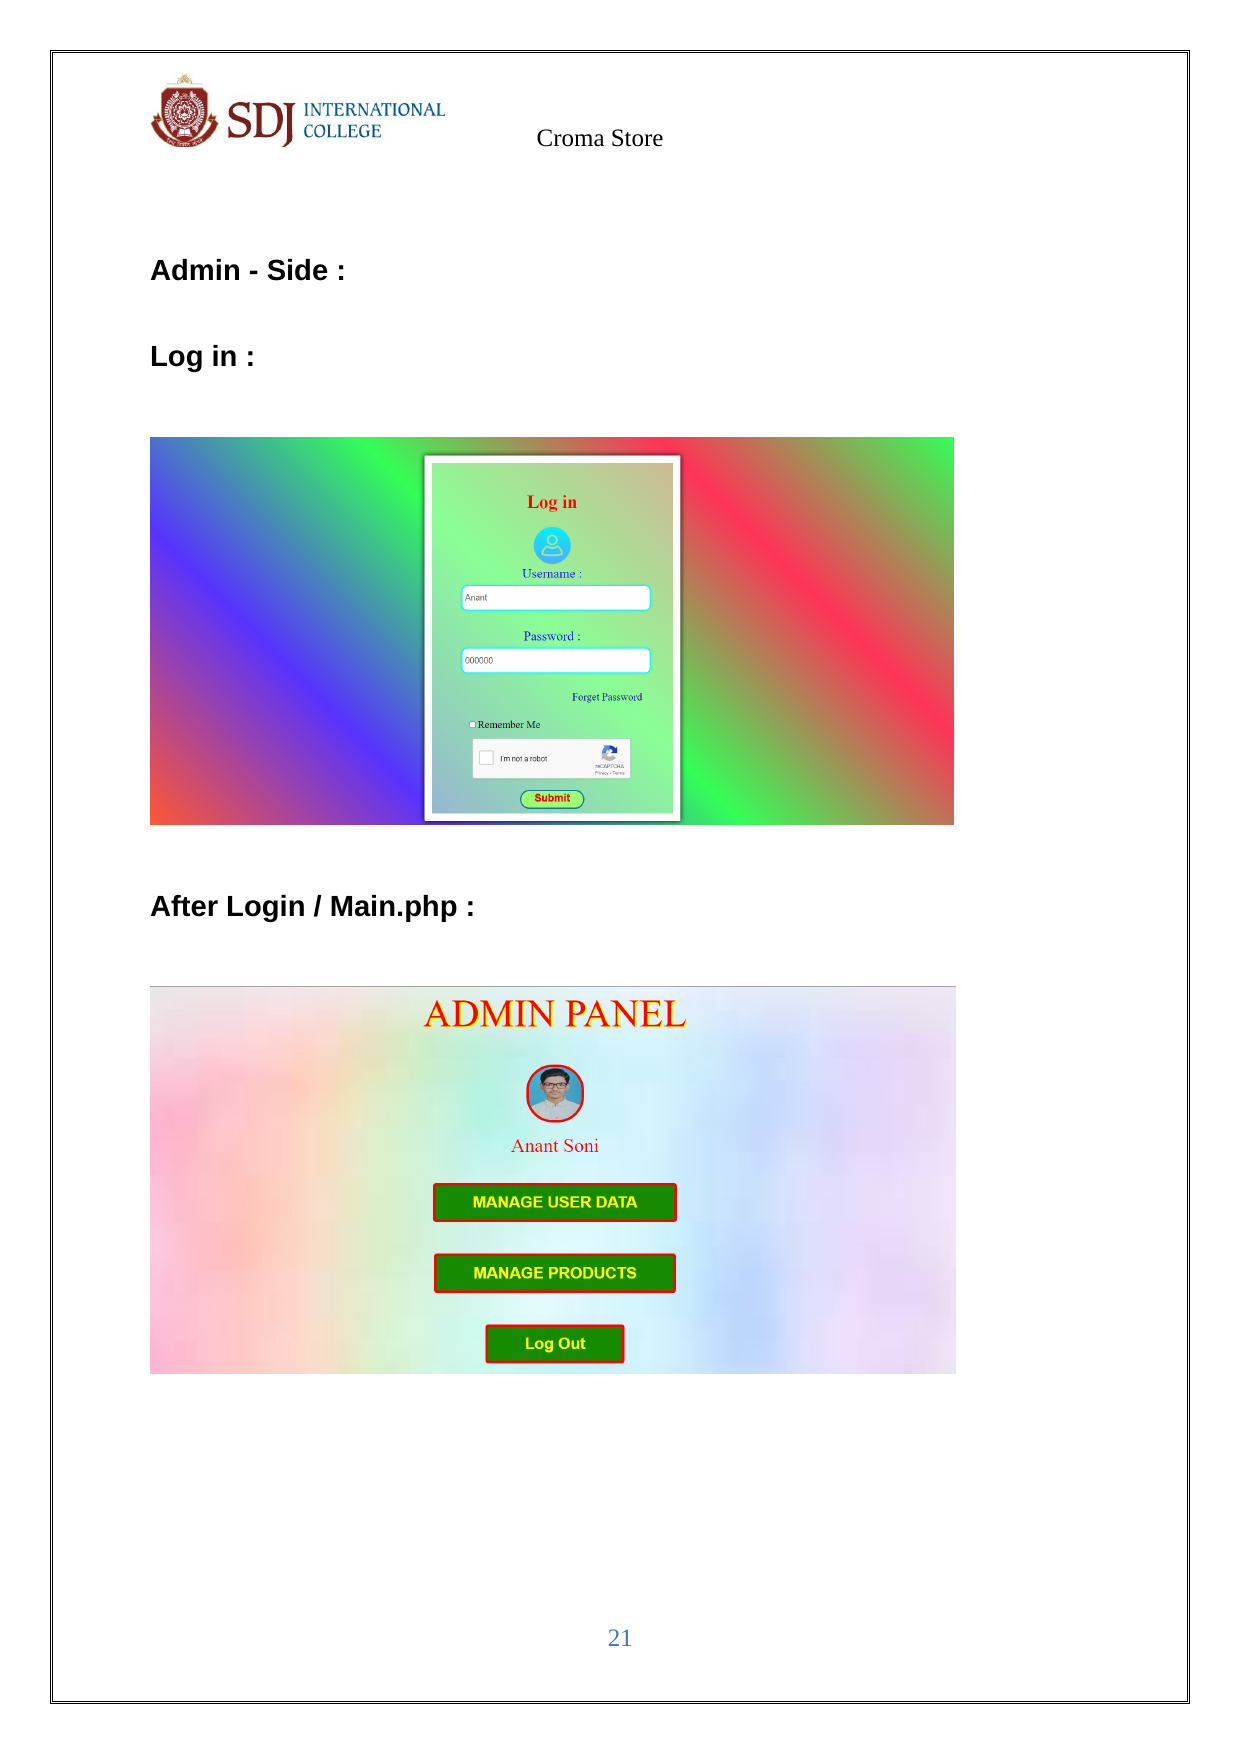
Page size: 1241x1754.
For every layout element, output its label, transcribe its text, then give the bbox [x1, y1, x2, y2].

picture [150, 986, 957, 1374]
text After Login / Main.php : [150, 889, 1090, 922]
text Admin - Side : [150, 253, 1090, 286]
picture [150, 437, 954, 825]
text Log in : [150, 339, 1090, 373]
